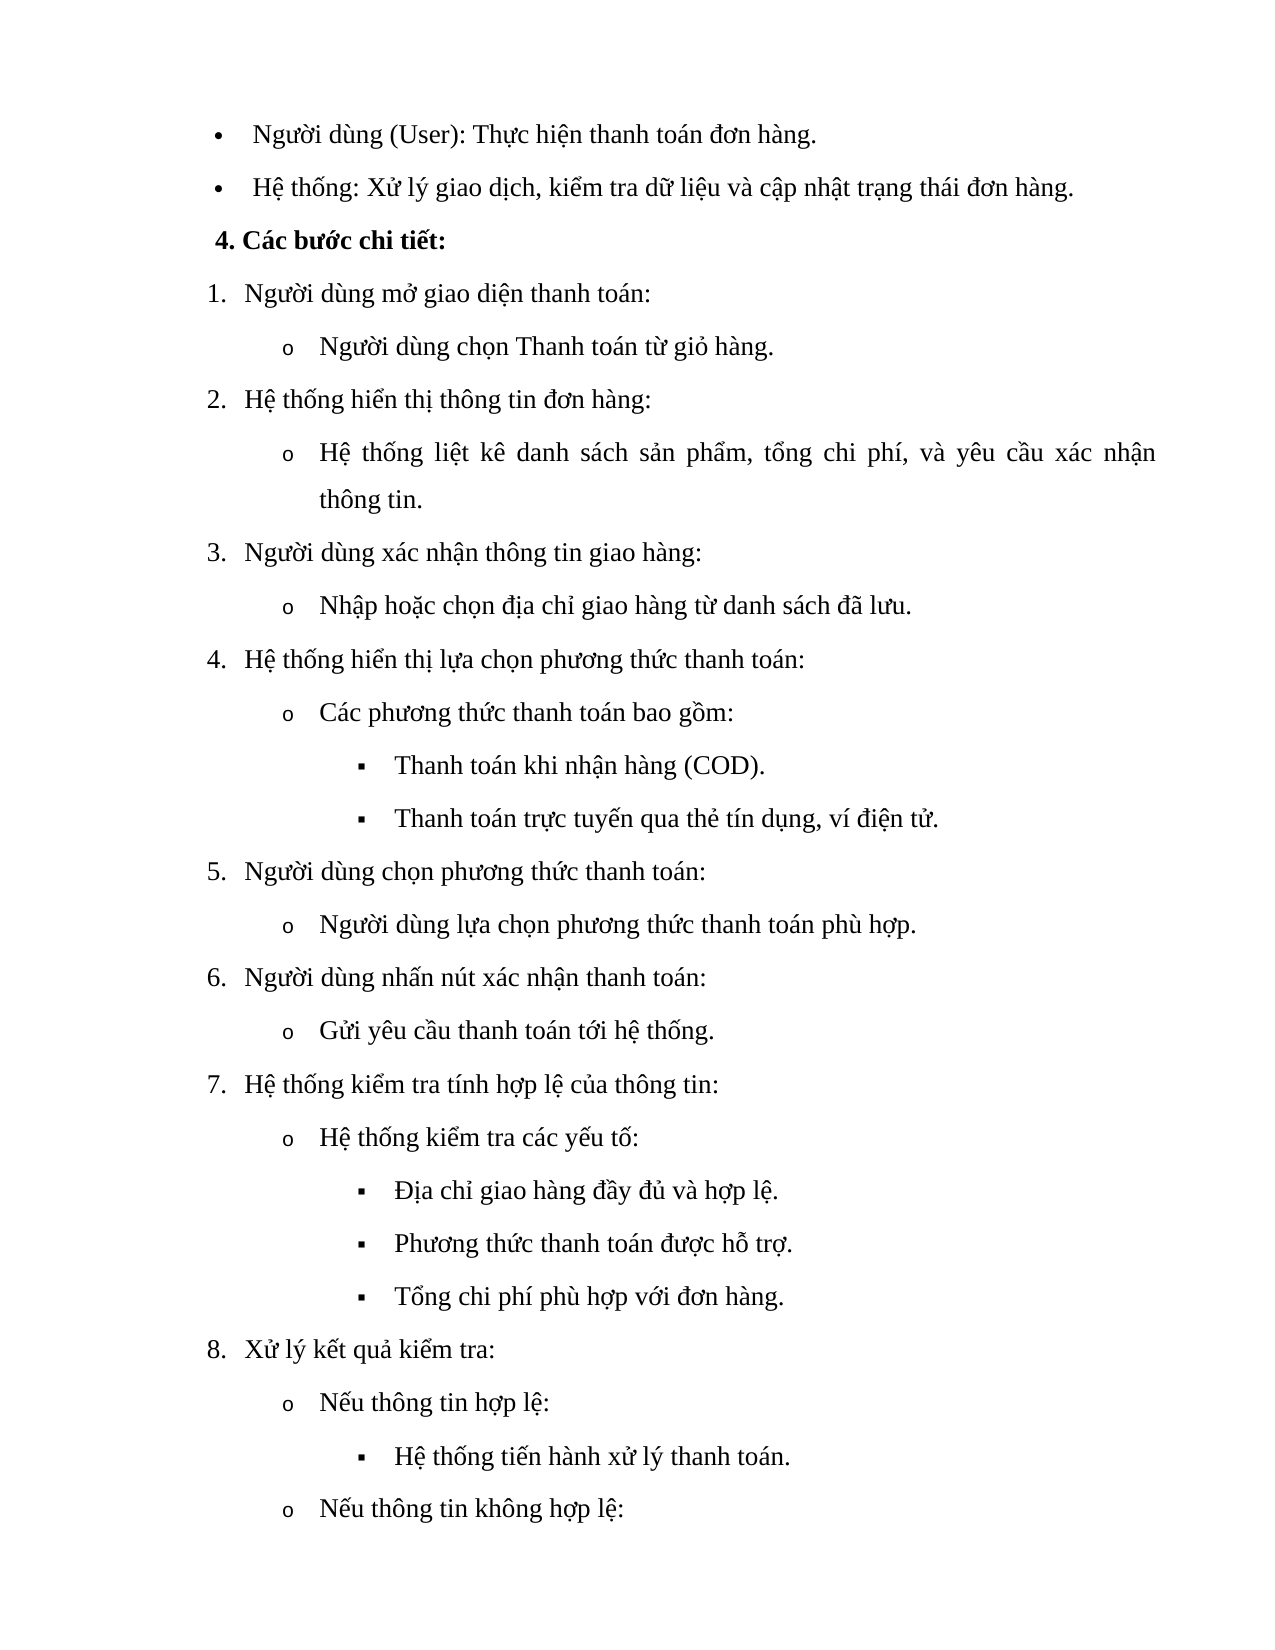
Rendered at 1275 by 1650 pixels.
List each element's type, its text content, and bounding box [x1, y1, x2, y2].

list Hệ thống hiển thị thông tin đơn hàng: [207, 383, 1157, 414]
list Tổng chi phí phù hợp với đơn hàng. [357, 1280, 1157, 1311]
list Người dùng (User): Thực hiện thanh toán đơn hàng. [215, 118, 1157, 149]
list Người dùng chọn phương thức thanh toán: [207, 855, 1157, 886]
list Người dùng nhấn nút xác nhận thanh toán: [207, 961, 1157, 993]
list Hệ thống kiểm tra tính hợp lệ của thông tin: [207, 1068, 1157, 1099]
list Người dùng xác nhận thông tin giao hàng: [207, 536, 1157, 567]
list Người dùng mở giao diện thanh toán: [207, 277, 1157, 308]
list Hệ thống liệt kê danh sách sản phẩm, tổng chi phí, và yêu cầu xác nhận thông tin. [282, 436, 1157, 514]
list Nếu thông tin không hợp lệ: [282, 1492, 1157, 1524]
list Thanh toán trực tuyến qua thẻ tín dụng, ví điện tử. [357, 802, 1157, 833]
list Phương thức thanh toán được hỗ trợ. [357, 1227, 1157, 1258]
list Hệ thống: Xử lý giao dịch, kiểm tra dữ liệu và cập nhật trạng thái đơn hàng. [215, 171, 1157, 202]
list Hệ thống tiến hành xử lý thanh toán. [357, 1439, 1157, 1471]
list Người dùng lựa chọn phương thức thanh toán phù hợp. [282, 908, 1157, 939]
list Gửi yêu cầu thanh toán tới hệ thống. [282, 1014, 1157, 1046]
list Nếu thông tin hợp lệ: [282, 1386, 1157, 1418]
list Nhập hoặc chọn địa chỉ giao hàng từ danh sách đã lưu. [282, 589, 1157, 621]
list Xử lý kết quả kiểm tra: [207, 1333, 1157, 1364]
list Thanh toán khi nhận hàng (COD). [357, 749, 1157, 780]
list Hệ thống hiển thị lựa chọn phương thức thanh toán: [207, 643, 1157, 674]
list Hệ thống kiểm tra các yếu tố: [282, 1121, 1157, 1152]
list Địa chỉ giao hàng đầy đủ và hợp lệ. [357, 1174, 1157, 1206]
text 4. Các bước chi tiết: [215, 224, 1157, 255]
list Các phương thức thanh toán bao gồm: [282, 696, 1157, 727]
list Người dùng chọn Thanh toán từ giỏ hàng. [282, 330, 1157, 361]
